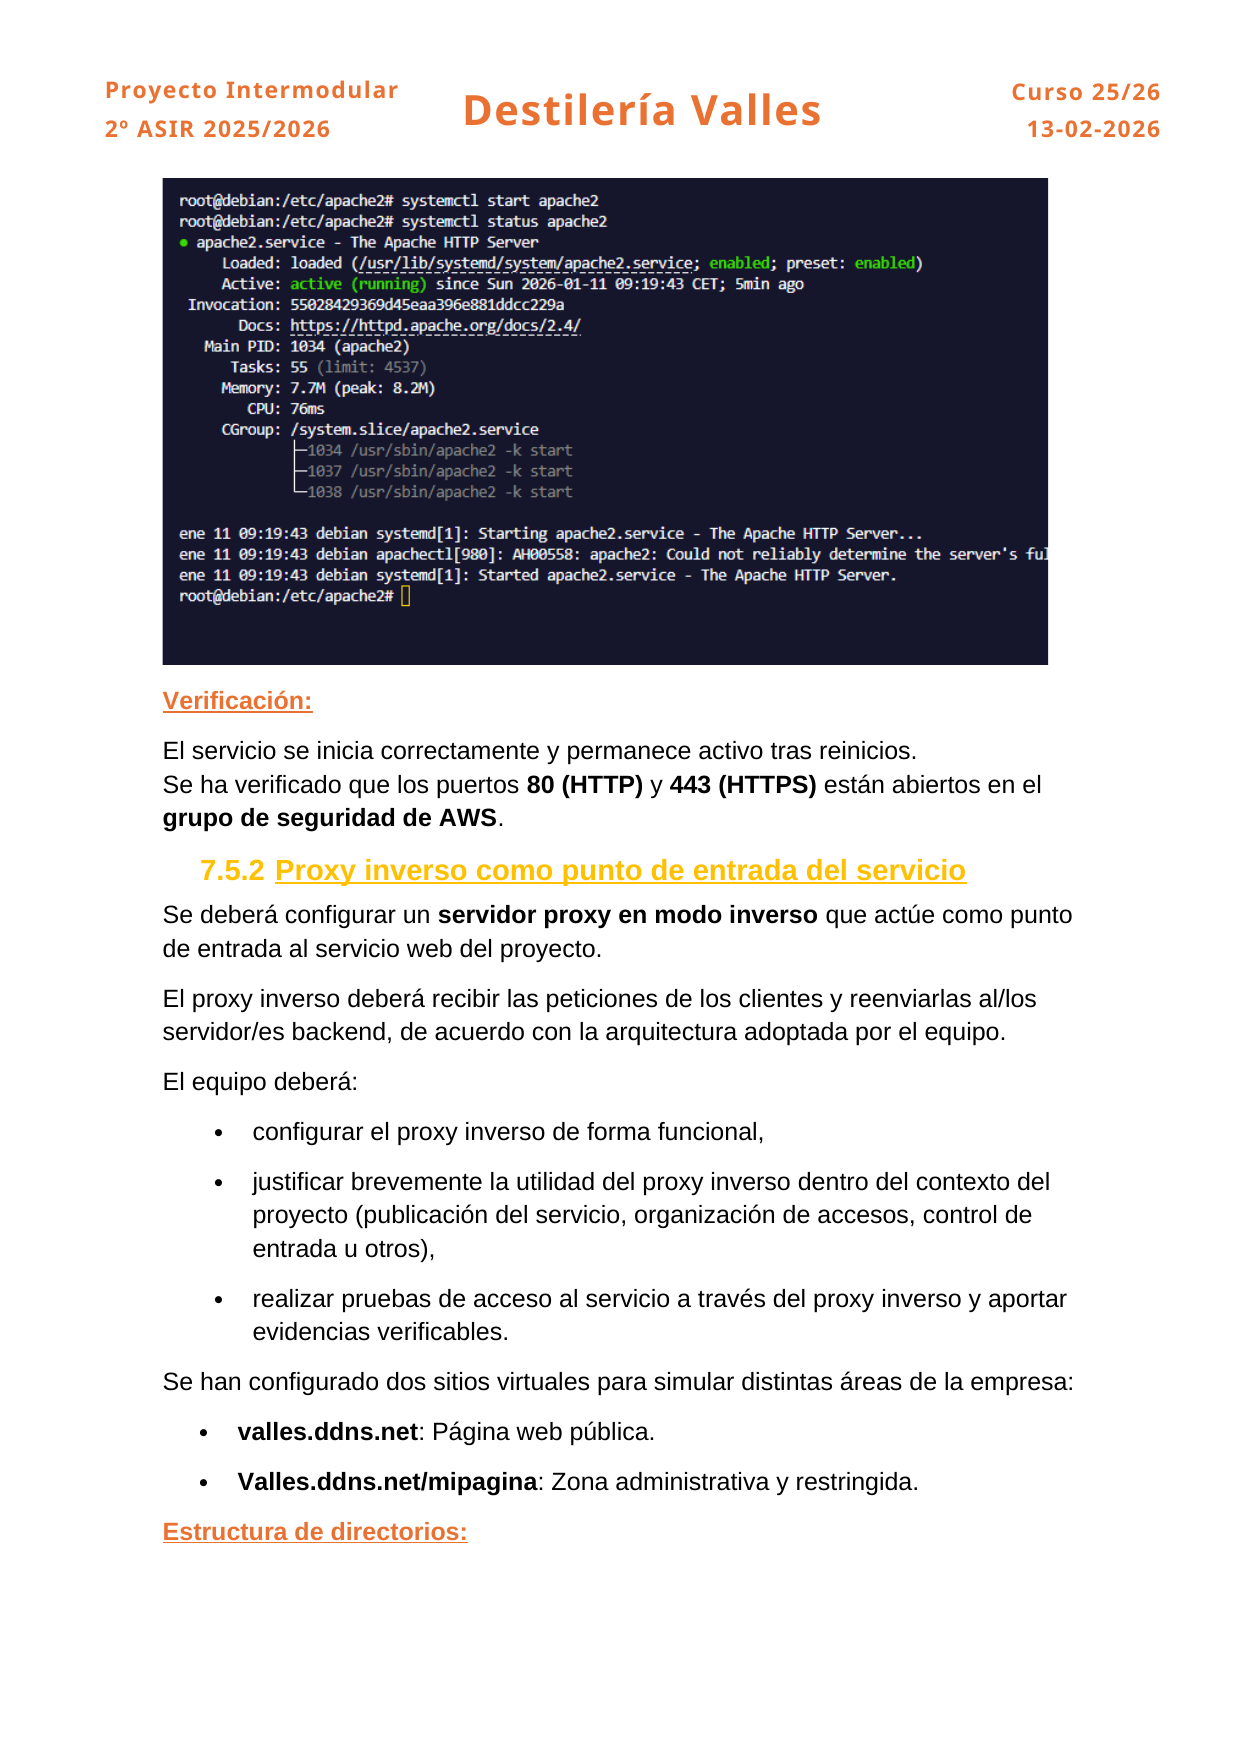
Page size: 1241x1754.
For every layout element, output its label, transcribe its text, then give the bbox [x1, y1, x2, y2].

text Se deberá configurar un servidor proxy en modo inverso que actúe como punto de entrada al servicio web del proyecto. [162, 900, 1078, 962]
text Verificación: [162, 686, 1078, 715]
text Estructura de directorios: [162, 1517, 1078, 1546]
text El equipo deberá: [162, 1067, 1078, 1096]
text Se han configurado dos sitios virtuales para simular distintas áreas de la empresa: [162, 1367, 1078, 1396]
list Valles.ddns.net/mipagina: Zona administrativa y restringida. [200, 1467, 1078, 1496]
text El servicio se inicia correctamente y permanece activo tras reinicios. Se ha verificado que los puertos 80 (HTTP) y 443 (HTTPS) están abiertos en el grupo de seguridad de AWS. [162, 736, 1078, 832]
subtitle Proxy inverso como punto de entrada del servicio [200, 853, 1078, 887]
list configurar el proxy inverso de forma funcional, [215, 1117, 1078, 1146]
list realizar pruebas de acceso al servicio a través del proxy inverso y aportar evidencias verificables. [215, 1283, 1078, 1346]
list justificar brevemente la utilidad del proxy inverso dentro del contexto del proyecto (publicación del servicio, organización de accesos, control de entrada u otros), [215, 1167, 1078, 1262]
picture [162, 178, 1049, 665]
list valles.ddns.net: Página web pública. [200, 1417, 1078, 1446]
text El proxy inverso deberá recibir las peticiones de los clientes y reenviarlas al/los servidor/es backend, de acuerdo con la arquitectura adoptada por el equipo. [162, 983, 1078, 1046]
